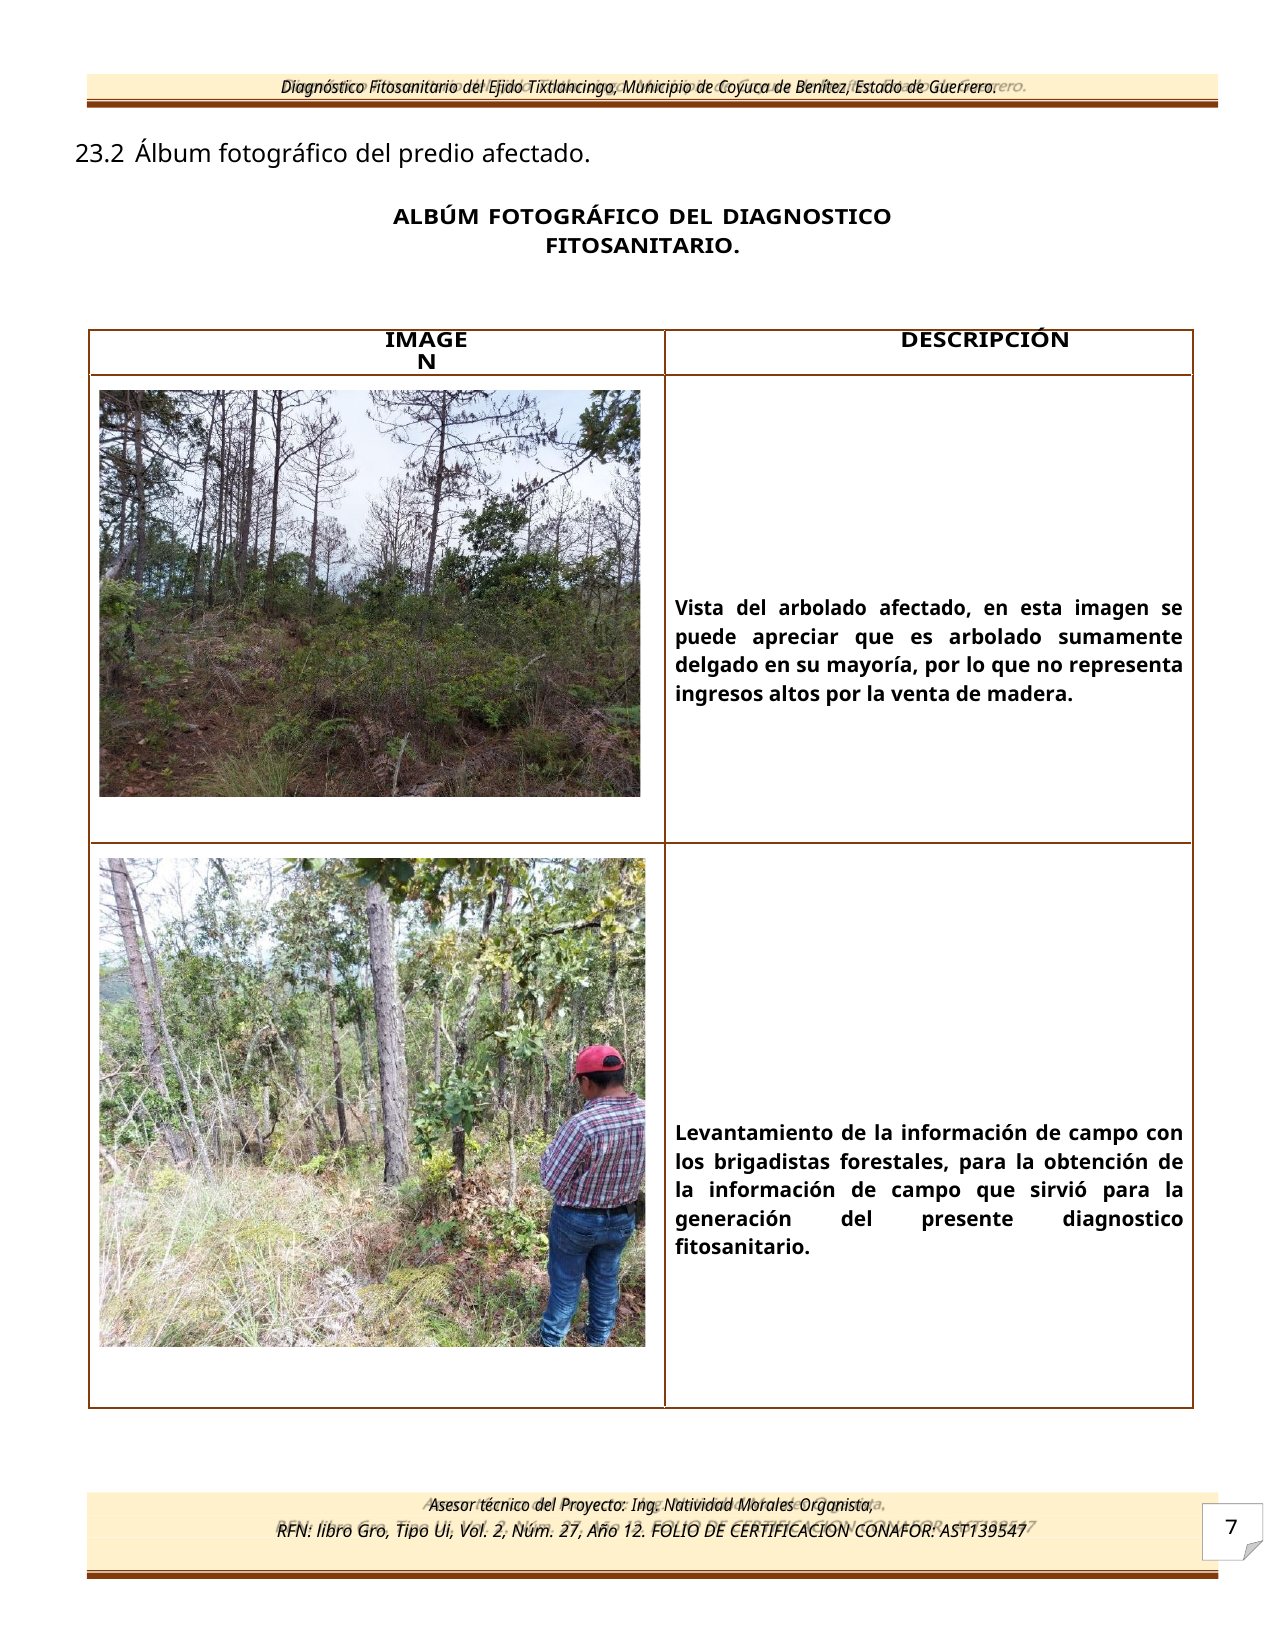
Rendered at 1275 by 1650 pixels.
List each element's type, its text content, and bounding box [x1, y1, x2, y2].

picture [609, 1529, 615, 1536]
picture [327, 1529, 333, 1537]
picture [297, 1527, 303, 1537]
picture [536, 1529, 541, 1537]
picture [378, 1529, 384, 1536]
picture [421, 1529, 427, 1536]
picture [261, 1485, 1045, 1537]
picture [706, 1526, 713, 1536]
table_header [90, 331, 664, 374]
picture [268, 67, 1048, 98]
picture [599, 1529, 605, 1537]
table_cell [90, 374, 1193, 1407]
picture [867, 1526, 875, 1536]
picture [839, 1527, 845, 1537]
picture [513, 1527, 519, 1537]
picture [879, 1527, 885, 1537]
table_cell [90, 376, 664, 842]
picture [911, 1526, 919, 1536]
picture [99, 858, 646, 1347]
picture [344, 1529, 350, 1536]
picture [471, 1529, 477, 1536]
picture [99, 390, 641, 797]
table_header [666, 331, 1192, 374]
picture [410, 1529, 416, 1537]
picture [662, 1526, 670, 1536]
text ALBÚM FOTOGRÁFICO DEL DIAGNOSTICO FITOSANITARIO. [316, 202, 968, 259]
list Álbum fotográfico del predio afectado. [75, 136, 1229, 170]
picture [689, 1526, 697, 1536]
picture [827, 1526, 835, 1536]
